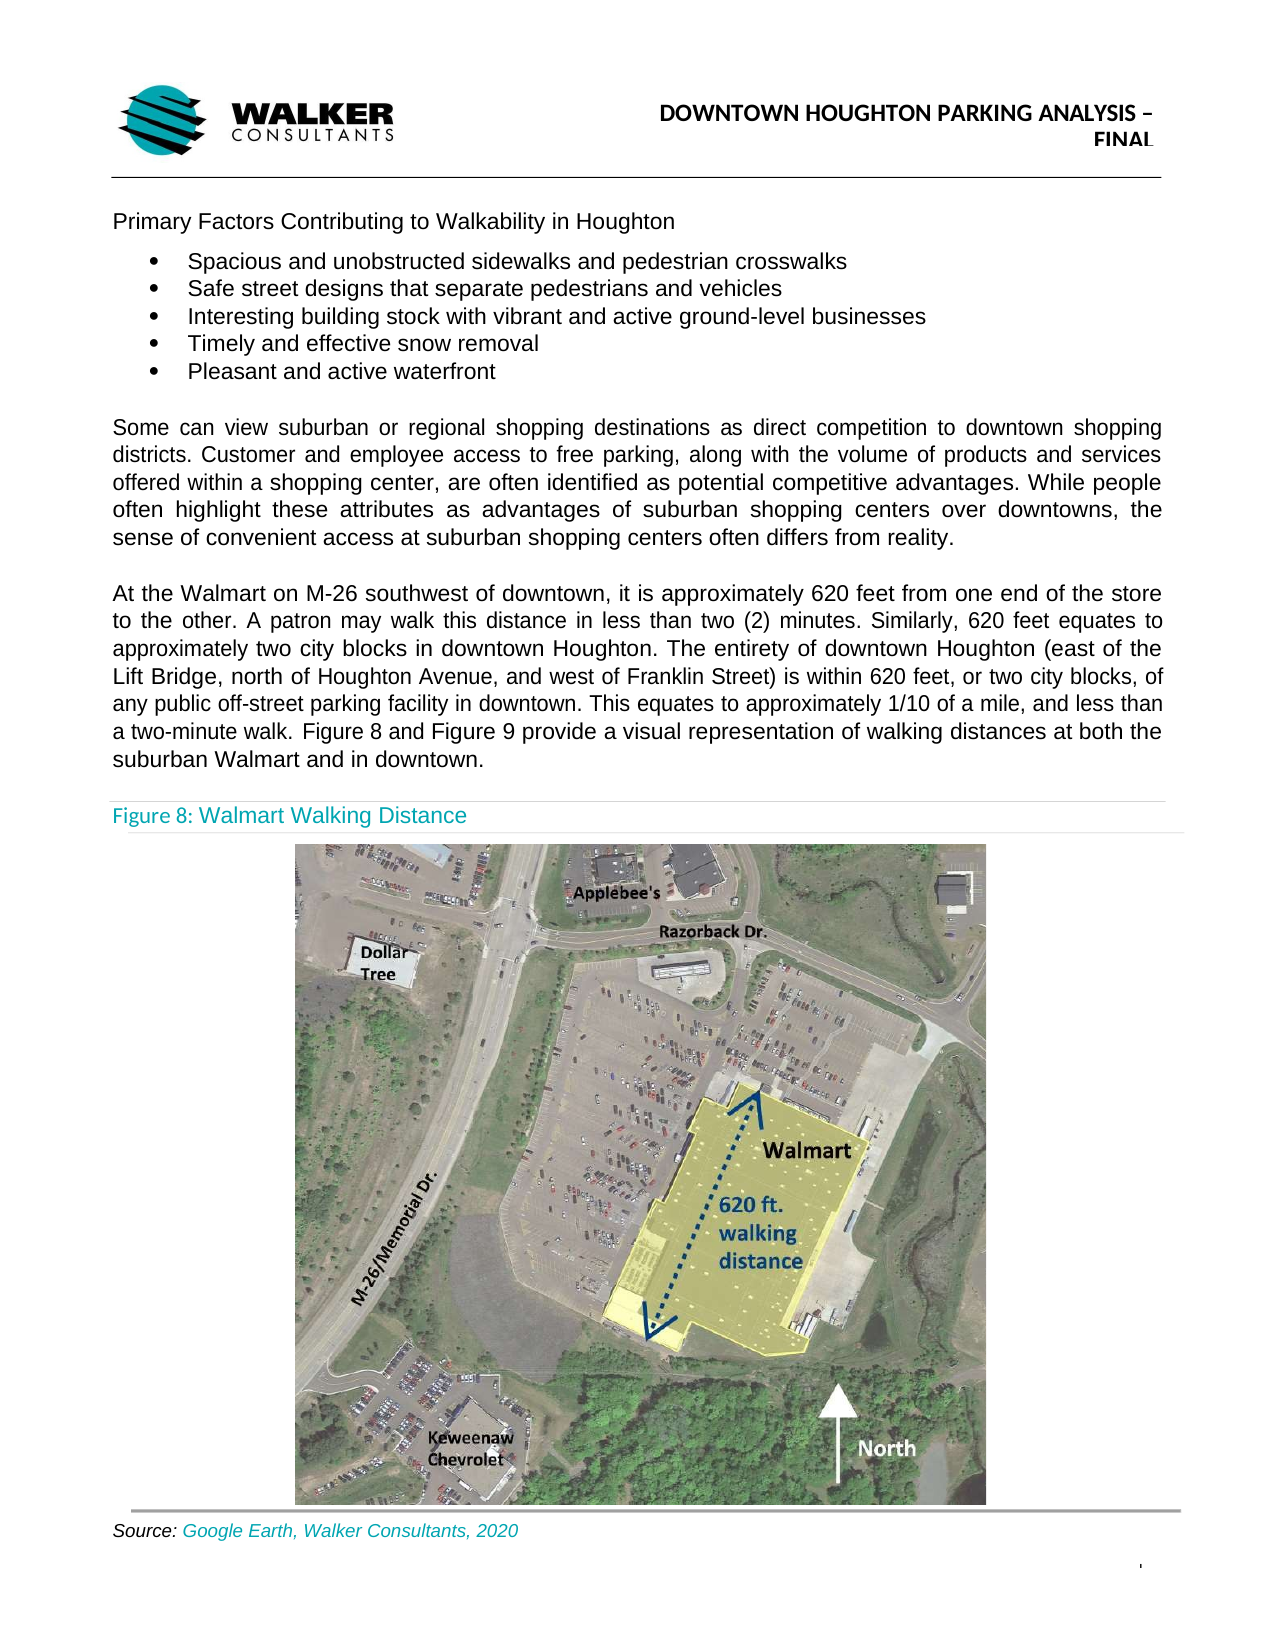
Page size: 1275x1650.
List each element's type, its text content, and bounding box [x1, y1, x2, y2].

text Figure 8: Walmart Walking Distance [112, 797, 1185, 830]
text Source: Google Earth, Walker Consultants, 2020 [112, 1519, 1185, 1541]
list Interesting building stock with vibrant and active ground-level businesses [150, 303, 1185, 329]
picture [295, 844, 987, 1505]
list Pleasant and active waterfront [150, 358, 1185, 384]
text At the Walmart on M-26 southwest of downtown, it is approximately 620 feet from one end of the store to the other. A patron may walk this distance in less than two (2) minutes. Similarly, 620 feet equates to approximately two city blocks in downtown Houghton. The entirety of downtown Houghton (east of the Lift Bridge, north of Houghton Avenue, and west of Franklin Street) is within 620 feet, or two city blocks, of any public off-street parking facility in downtown. This equates to approximately 1/10 of a mile, and less than a two-minute walk. Figure 8 and Figure 9 provide a visual representation of walking distances at both the suburban Walmart and in downtown. [112, 580, 1163, 772]
text Some can view suburban or regional shopping destinations as direct competition to downtown shopping districts. Customer and employee access to free parking, along with the volume of products and services offered within a shopping center, are often identified as potential competitive advantages. While people often highlight these attributes as advantages of suburban shopping centers over downtowns, the sense of convenient access at suburban shopping centers often differs from reality. [112, 413, 1162, 550]
list Spacious and unobstructed sidewalks and pedestrian crosswalks [150, 248, 1185, 274]
list Safe street designs that separate pedestrians and vehicles [150, 275, 1185, 302]
list Timely and effective snow removal [150, 330, 1185, 357]
picture [116, 82, 397, 163]
text Primary Factors Contributing to Walkability in Houghton [112, 208, 1185, 234]
